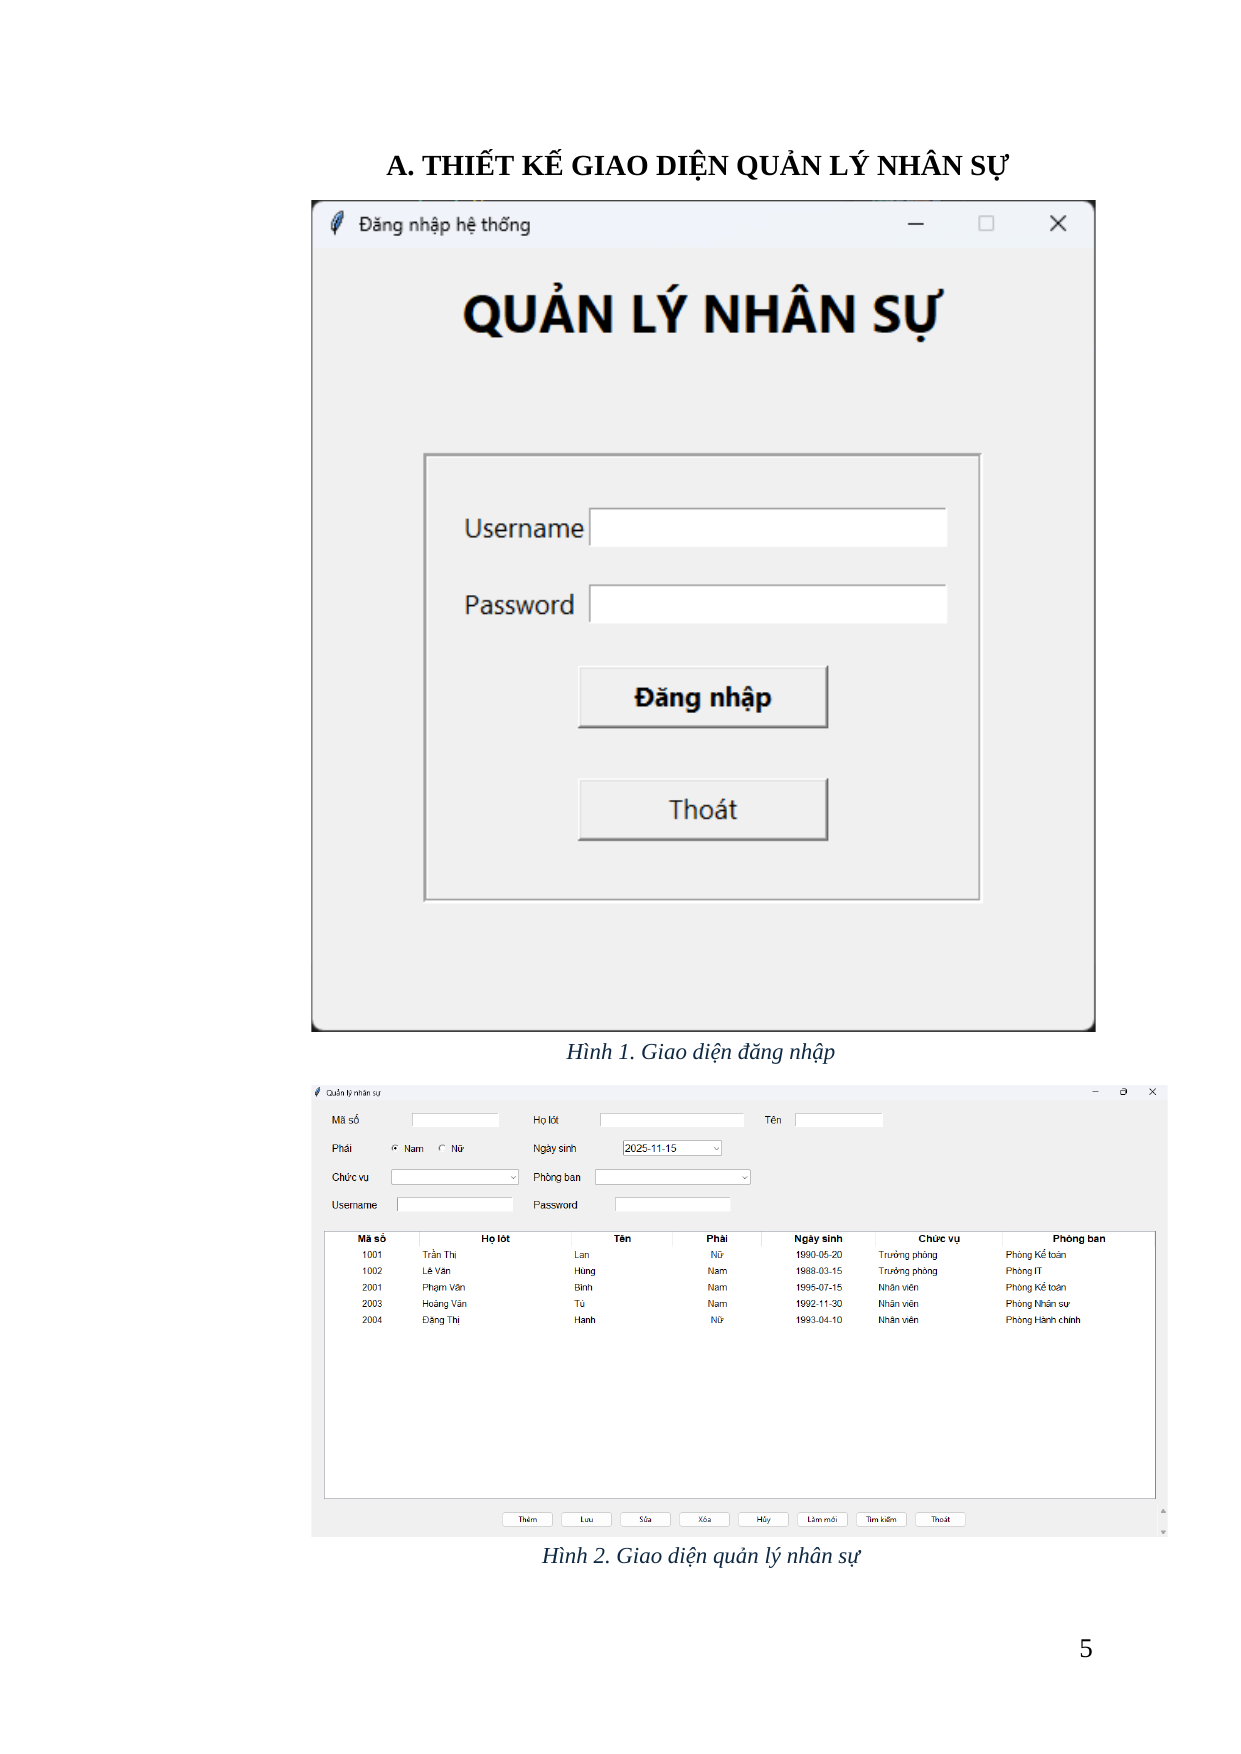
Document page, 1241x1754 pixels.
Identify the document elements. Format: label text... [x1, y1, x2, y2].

picture [311, 1085, 1168, 1537]
text Hình 2. Giao diện quản lý nhân sự [236, 1543, 1092, 1569]
text Hình 1. Giao diện đăng nhập [236, 1038, 1092, 1064]
subtitle A. THIẾT KẾ GIAO DIỆN QUẢN LÝ NHÂN SỰ [311, 148, 1092, 181]
picture [311, 200, 1096, 1032]
